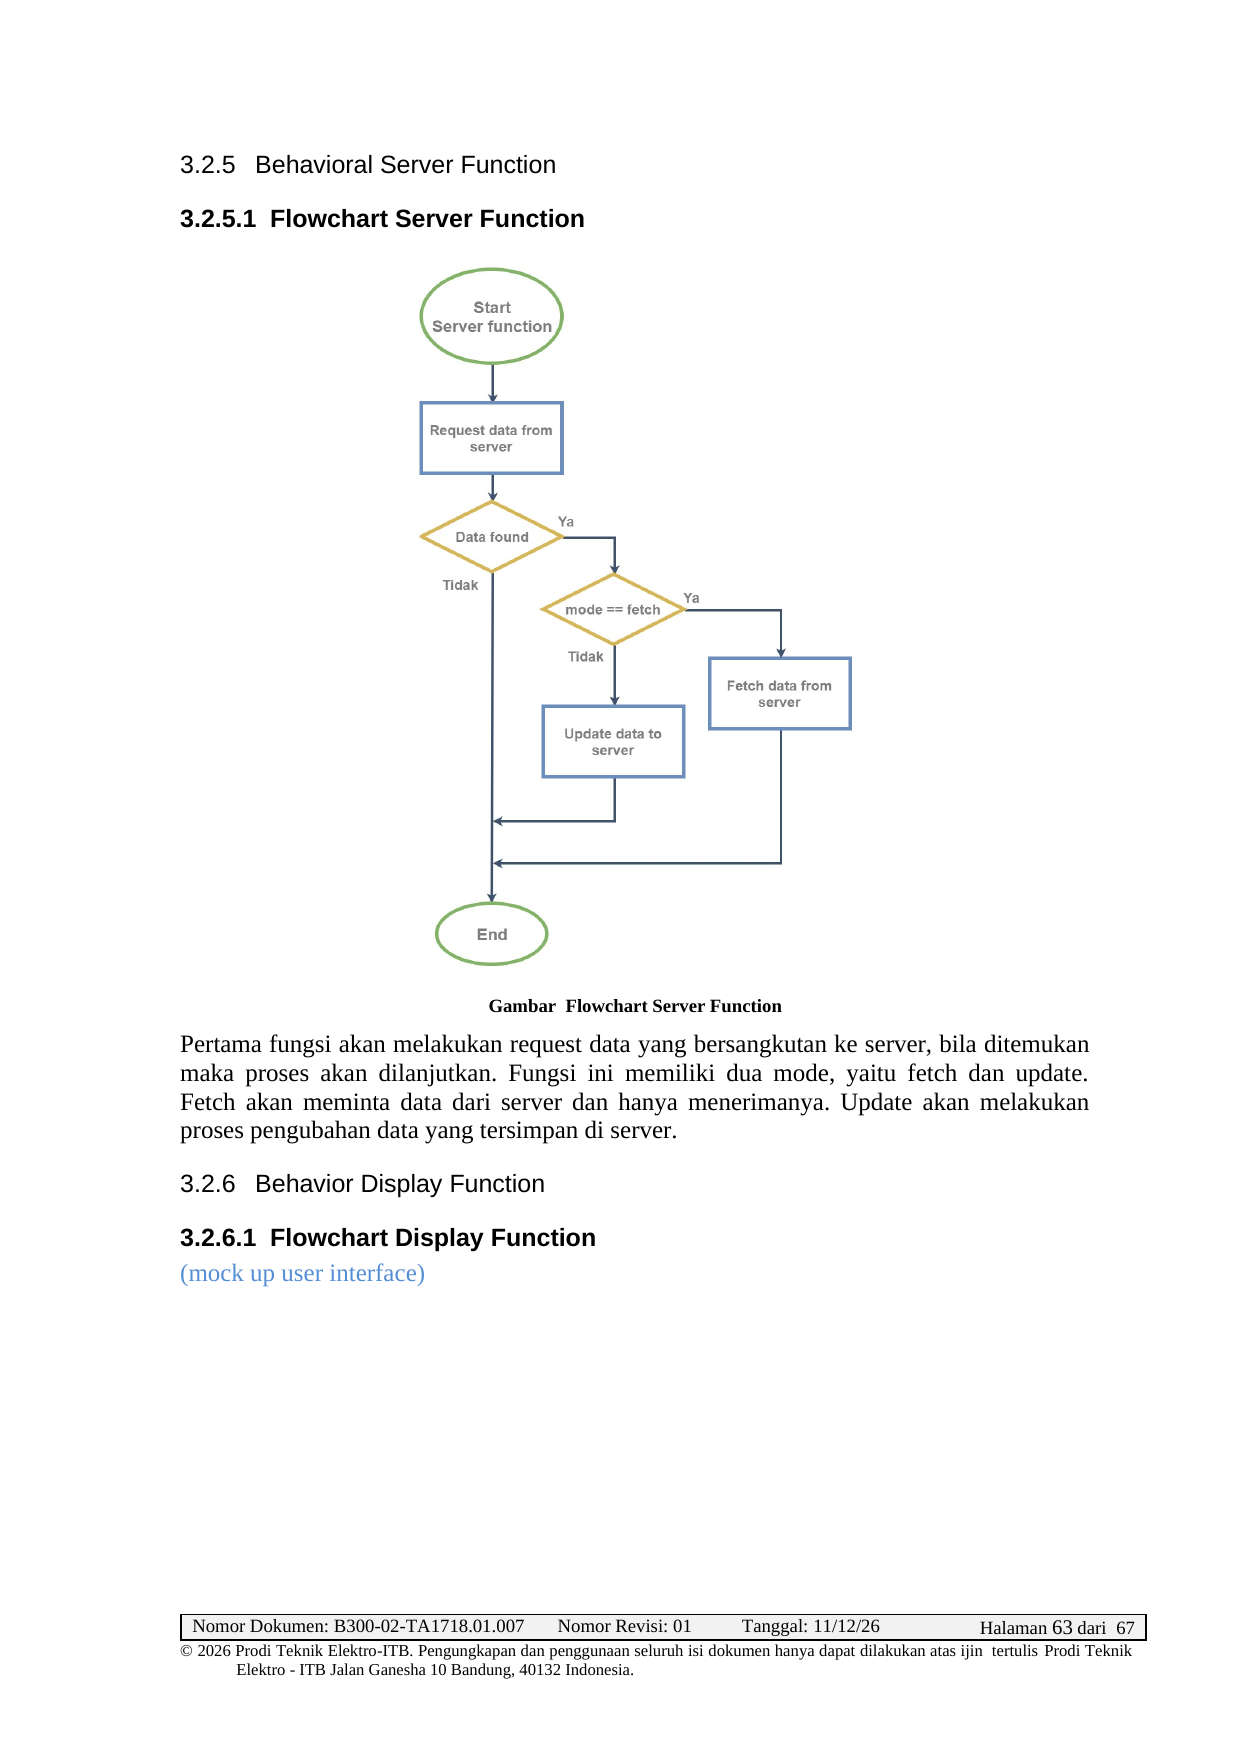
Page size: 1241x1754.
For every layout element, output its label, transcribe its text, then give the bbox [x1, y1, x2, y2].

text Gambar Flowchart Server Function [180, 995, 1090, 1017]
text (mock up user interface) [180, 1258, 1090, 1287]
subtitle Behavior Display Function [180, 1169, 1090, 1198]
subtitle Behavioral Server Function [180, 150, 1090, 179]
subtitle Flowchart Display Function [180, 1223, 1090, 1252]
text Pertama fungsi akan melakukan request data yang bersangkutan ke server, bila ditemukan maka proses akan dilanjutkan. Fungsi ini memiliki dua mode, yaitu fetch dan update. Fetch akan meminta data dari server dan hanya menerimanya. Update akan melakukan proses pengubahan data yang tersimpan di server. [180, 1029, 1090, 1144]
subtitle Flowchart Server Function [180, 204, 1090, 232]
picture [390, 238, 881, 995]
